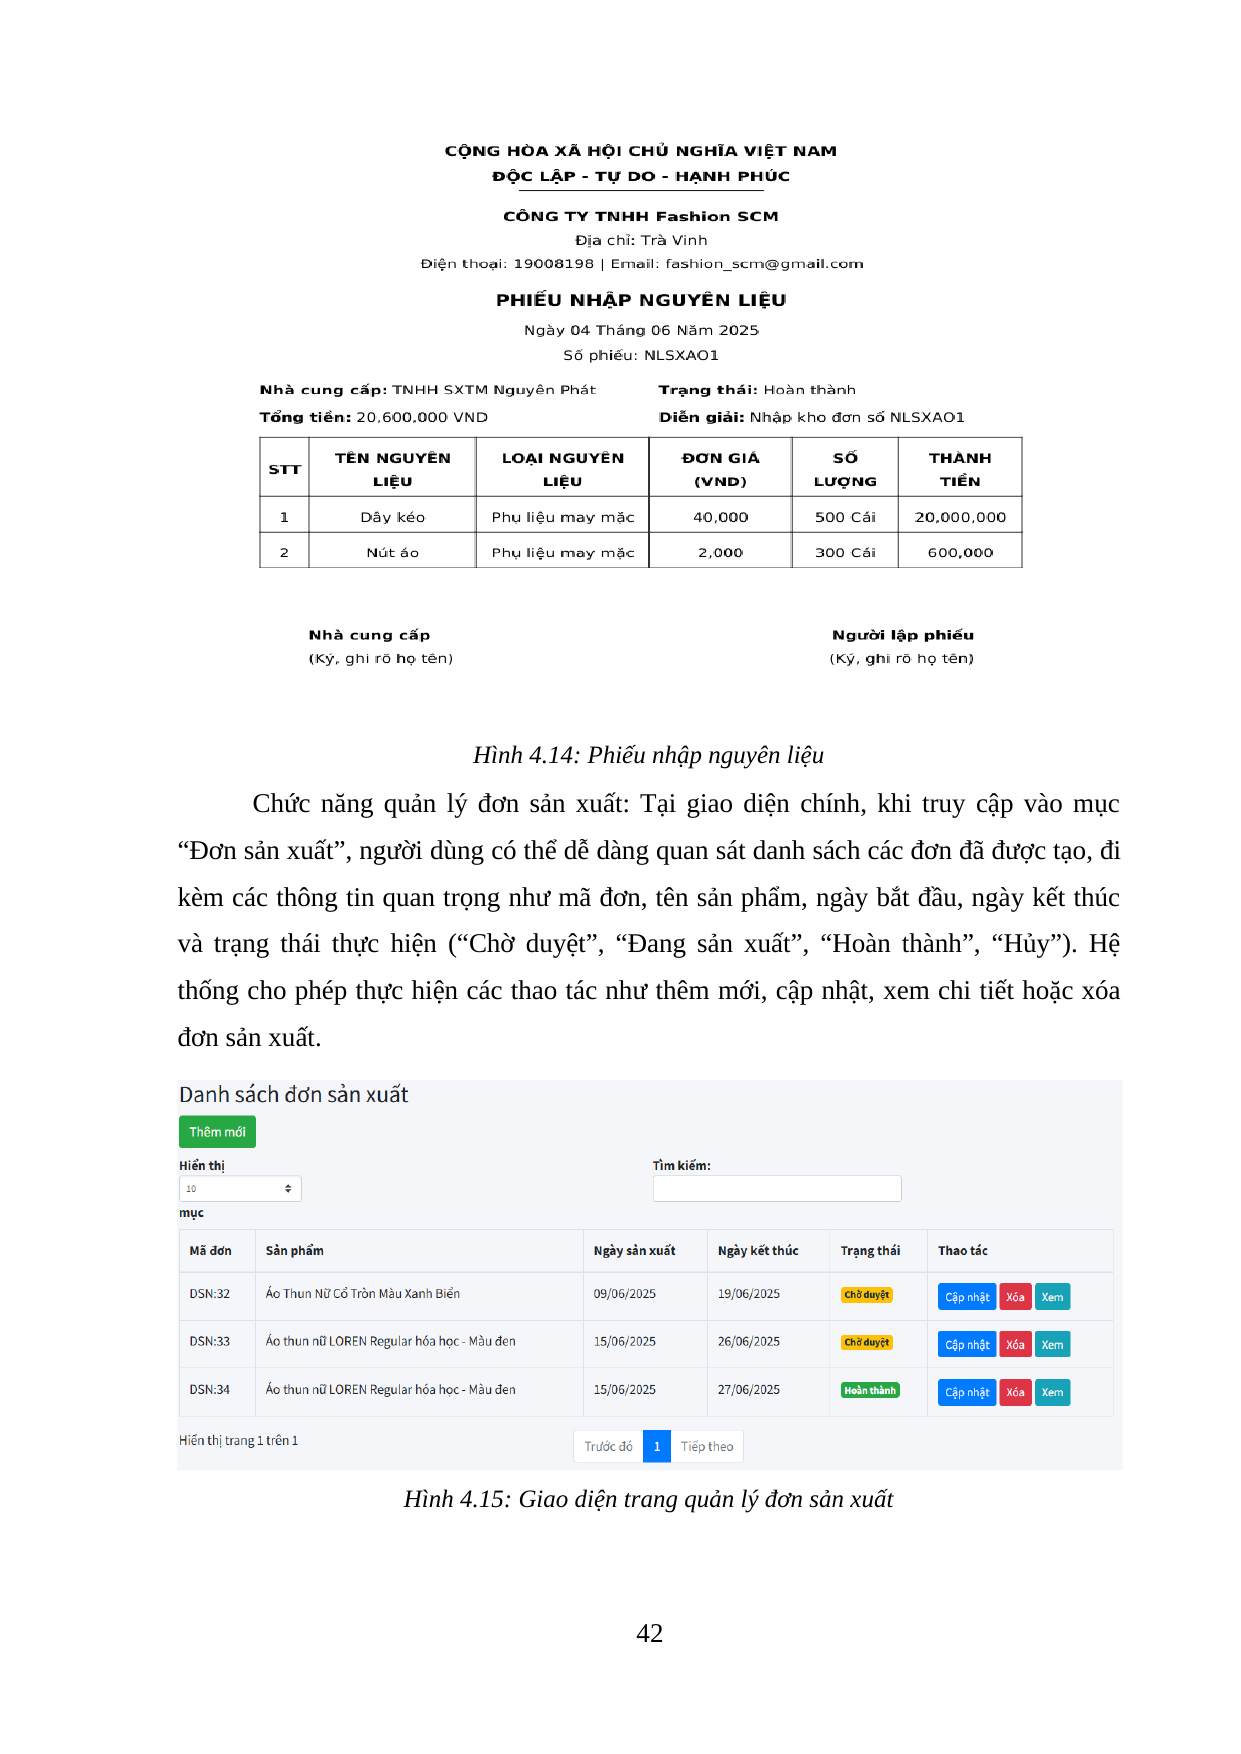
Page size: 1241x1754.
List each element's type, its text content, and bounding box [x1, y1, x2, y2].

text Hình 4.14: Phiếu nhập nguyên liệu [177, 740, 1122, 769]
text Chức năng quản lý đơn sản xuất: Tại giao diện chính, khi truy cập vào mục “Đơn sản xuất”, người dùng có thể dễ dàng quan sát danh sách các đơn đã được tạo, đi kèm các thông tin quan trọng như mã đơn, tên sản phẩm, ngày bắt đầu, ngày kết thúc và trạng thái thực hiện (“Chờ duyệt”, “Đang sản xuất”, “Hoàn thành”, “Hủy”). Hệ thống cho phép thực hiện các thao tác như thêm mới, cập nhật, xem chi tiết hoặc xóa đơn sản xuất. [177, 788, 1122, 1052]
picture [177, 1080, 1123, 1470]
picture [197, 118, 1102, 712]
text Hình 4.15: Giao diện trang quản lý đơn sản xuất [177, 1470, 1122, 1512]
